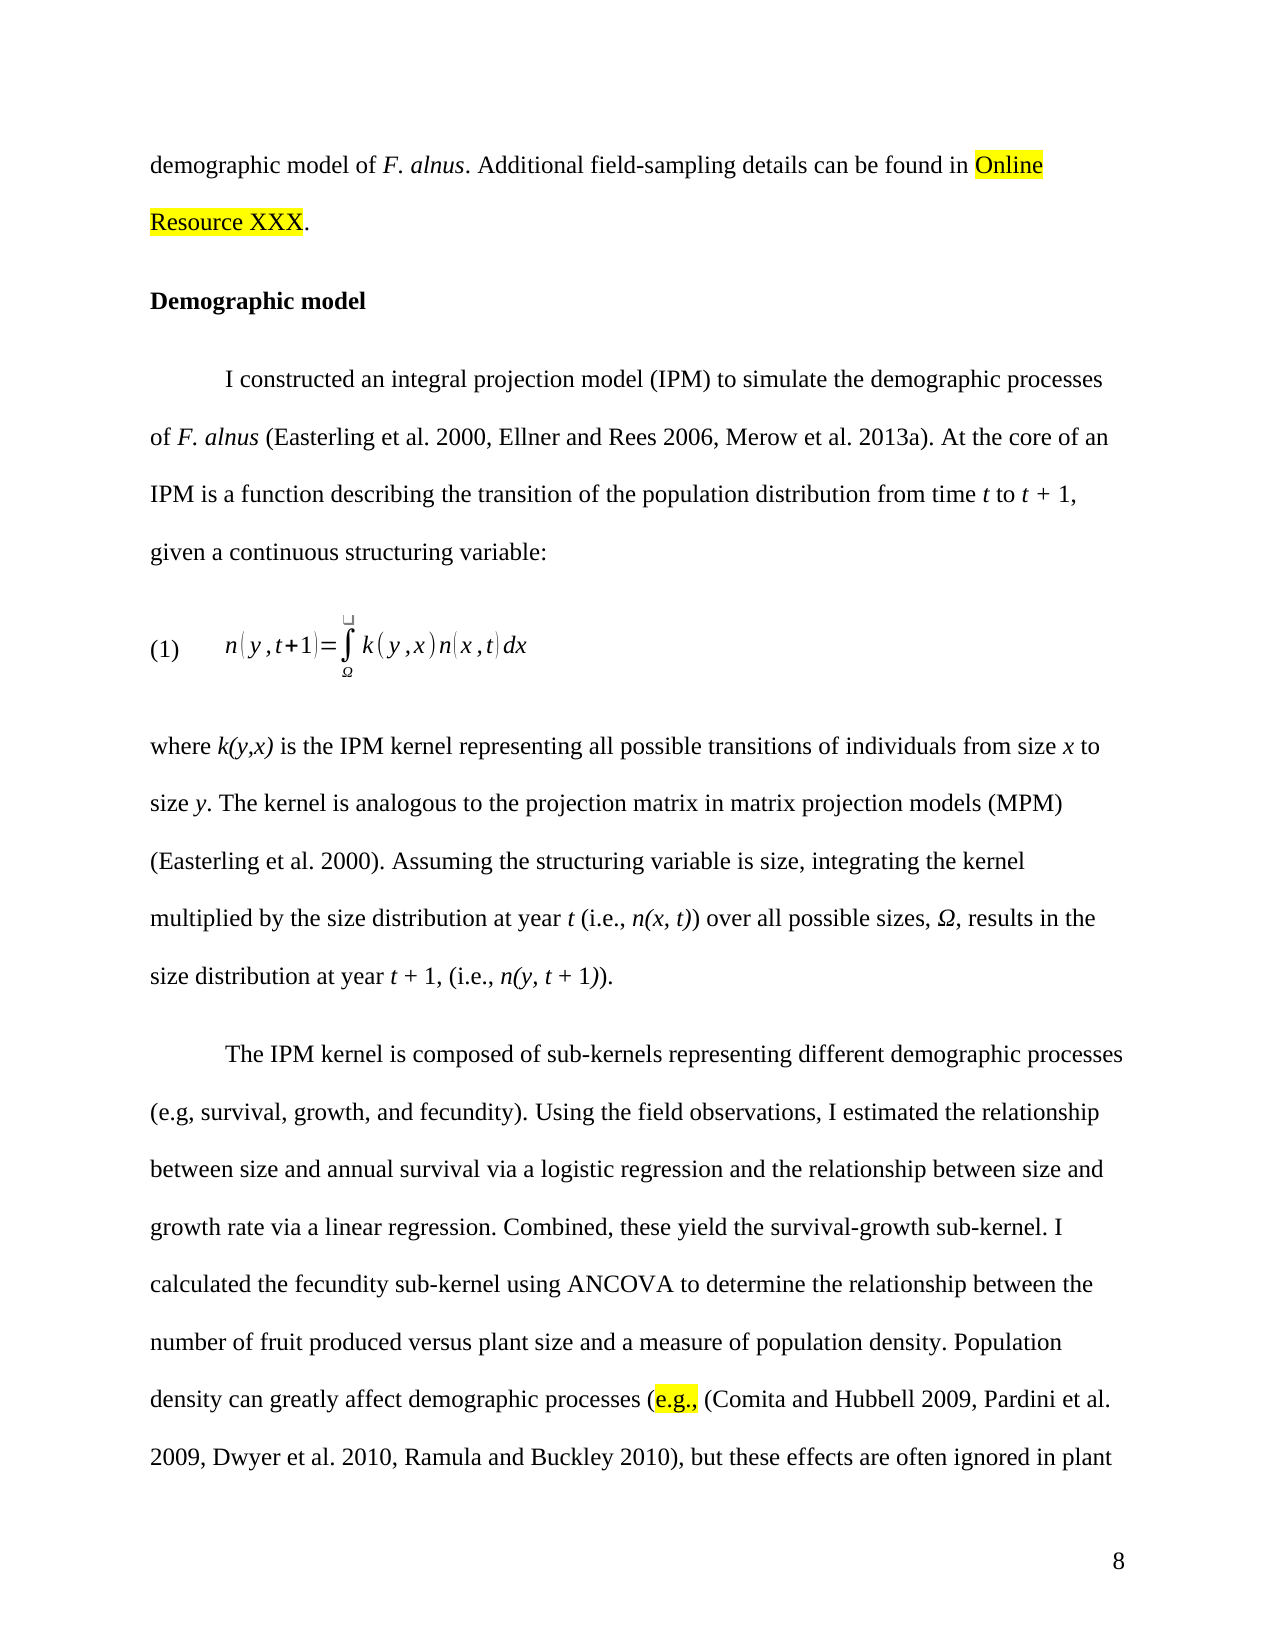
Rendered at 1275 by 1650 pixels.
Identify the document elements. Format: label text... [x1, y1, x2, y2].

text where k(y,x) is the IPM kernel representing all possible transitions of individuals from size x to size y. The kernel is analogous to the projection matrix in matrix projection models (MPM) (Easterling et al. 2000). Assuming the structuring variable is size, integrating the kernel multiplied by the size distribution at year t (i.e., n(x, t)) over all possible sizes, Ω, results in the size distribution at year t + 1, (i.e., n(y, t + 1)). [150, 731, 1125, 990]
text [150, 1039, 1125, 1471]
text I constructed an integral projection model (IPM) to simulate the demographic processes of F. alnus (Easterling et al. 2000, Ellner and Rees 2006, Merow et al. 2013a). At the core of an IPM is a function describing the transition of the population distribution from time t to t + 1, given a continuous structuring variable: [150, 364, 1125, 565]
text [150, 150, 1125, 236]
text (1) [150, 615, 1125, 681]
text Demographic model [150, 286, 1125, 314]
